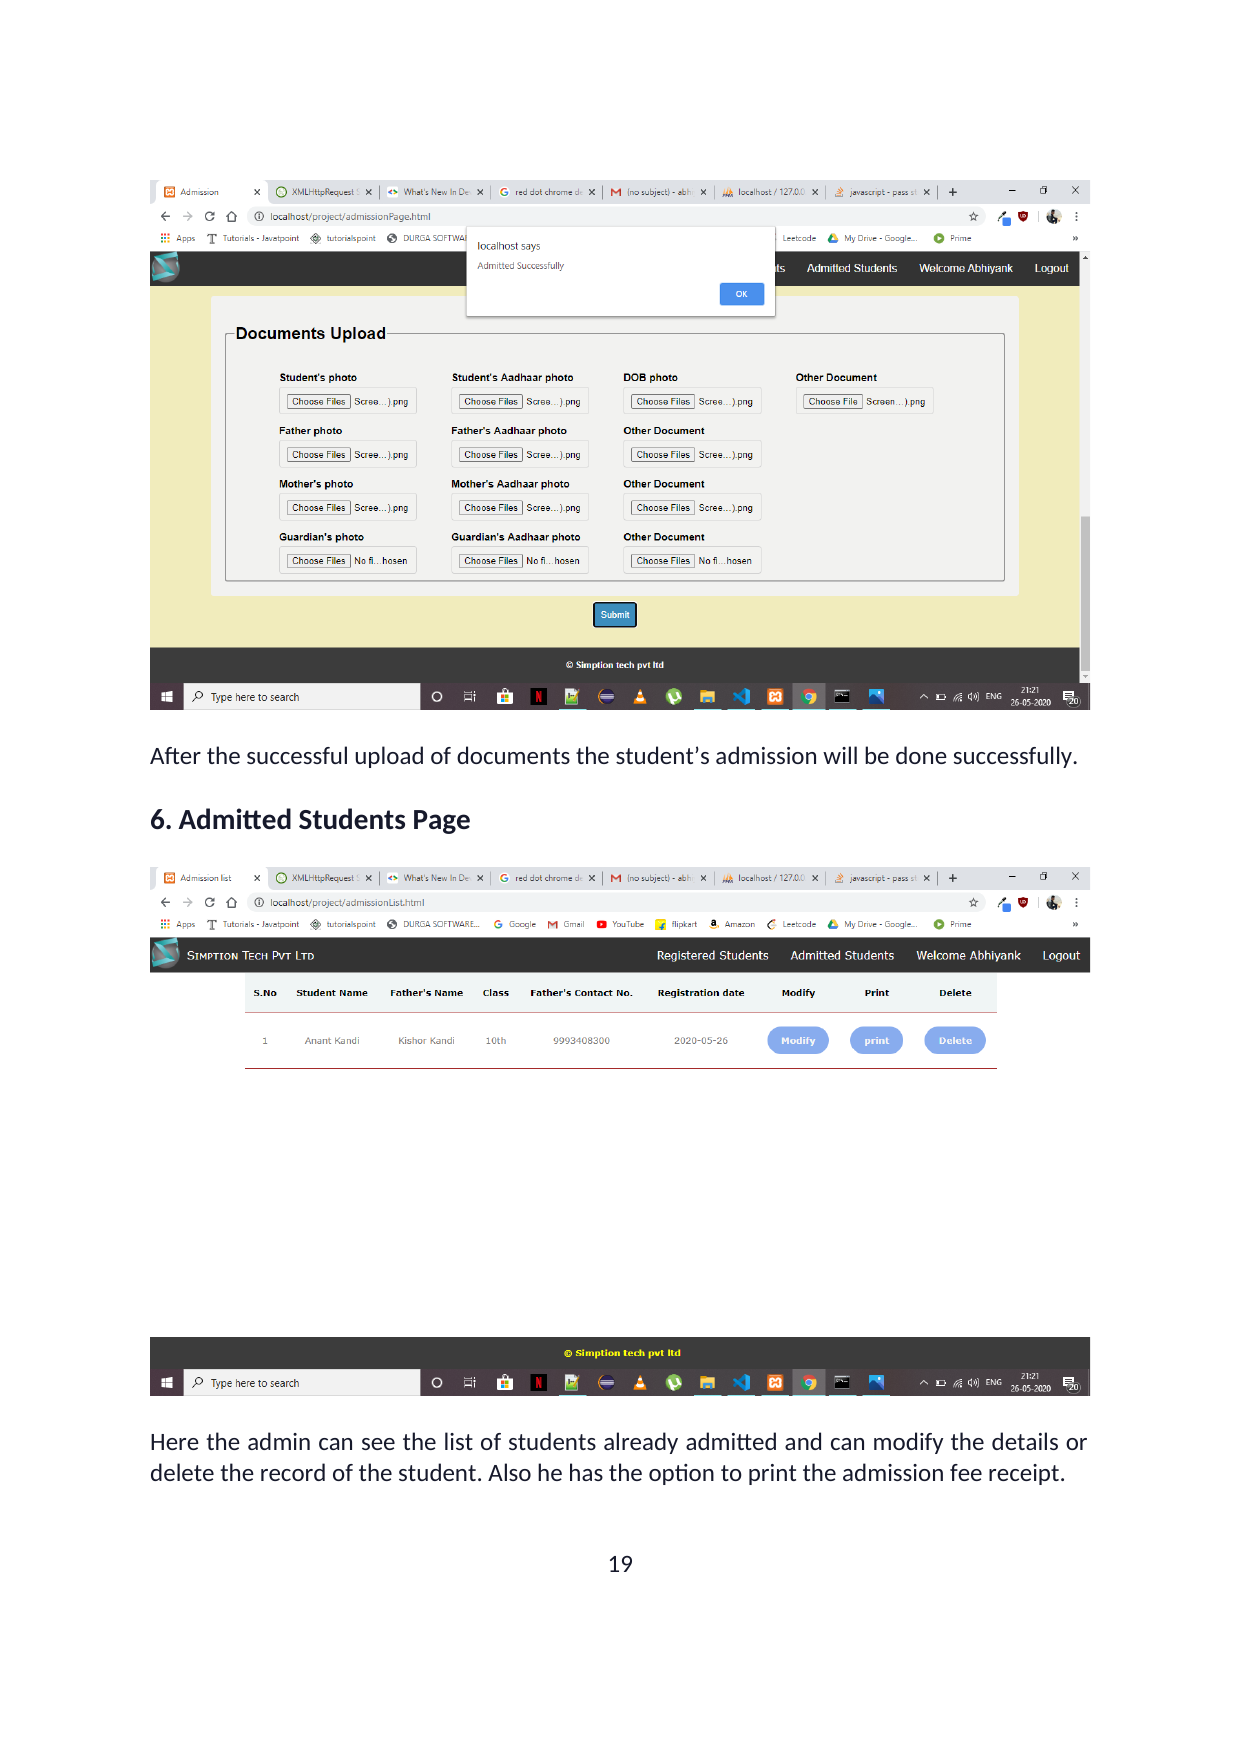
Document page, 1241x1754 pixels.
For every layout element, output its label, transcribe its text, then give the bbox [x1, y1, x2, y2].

text Here the admin can see the list of students already admitted and can modify the details or delete the record of the student. Also he has the option to print the admission fee receipt. [150, 1426, 1090, 1487]
picture [150, 867, 1091, 1396]
text After the successful upload of documents the student’s admission will be done successfully. [150, 740, 1090, 770]
picture [150, 180, 1091, 710]
text 6. Admitted Students Page [150, 801, 1090, 836]
text 19 [150, 1548, 1090, 1579]
